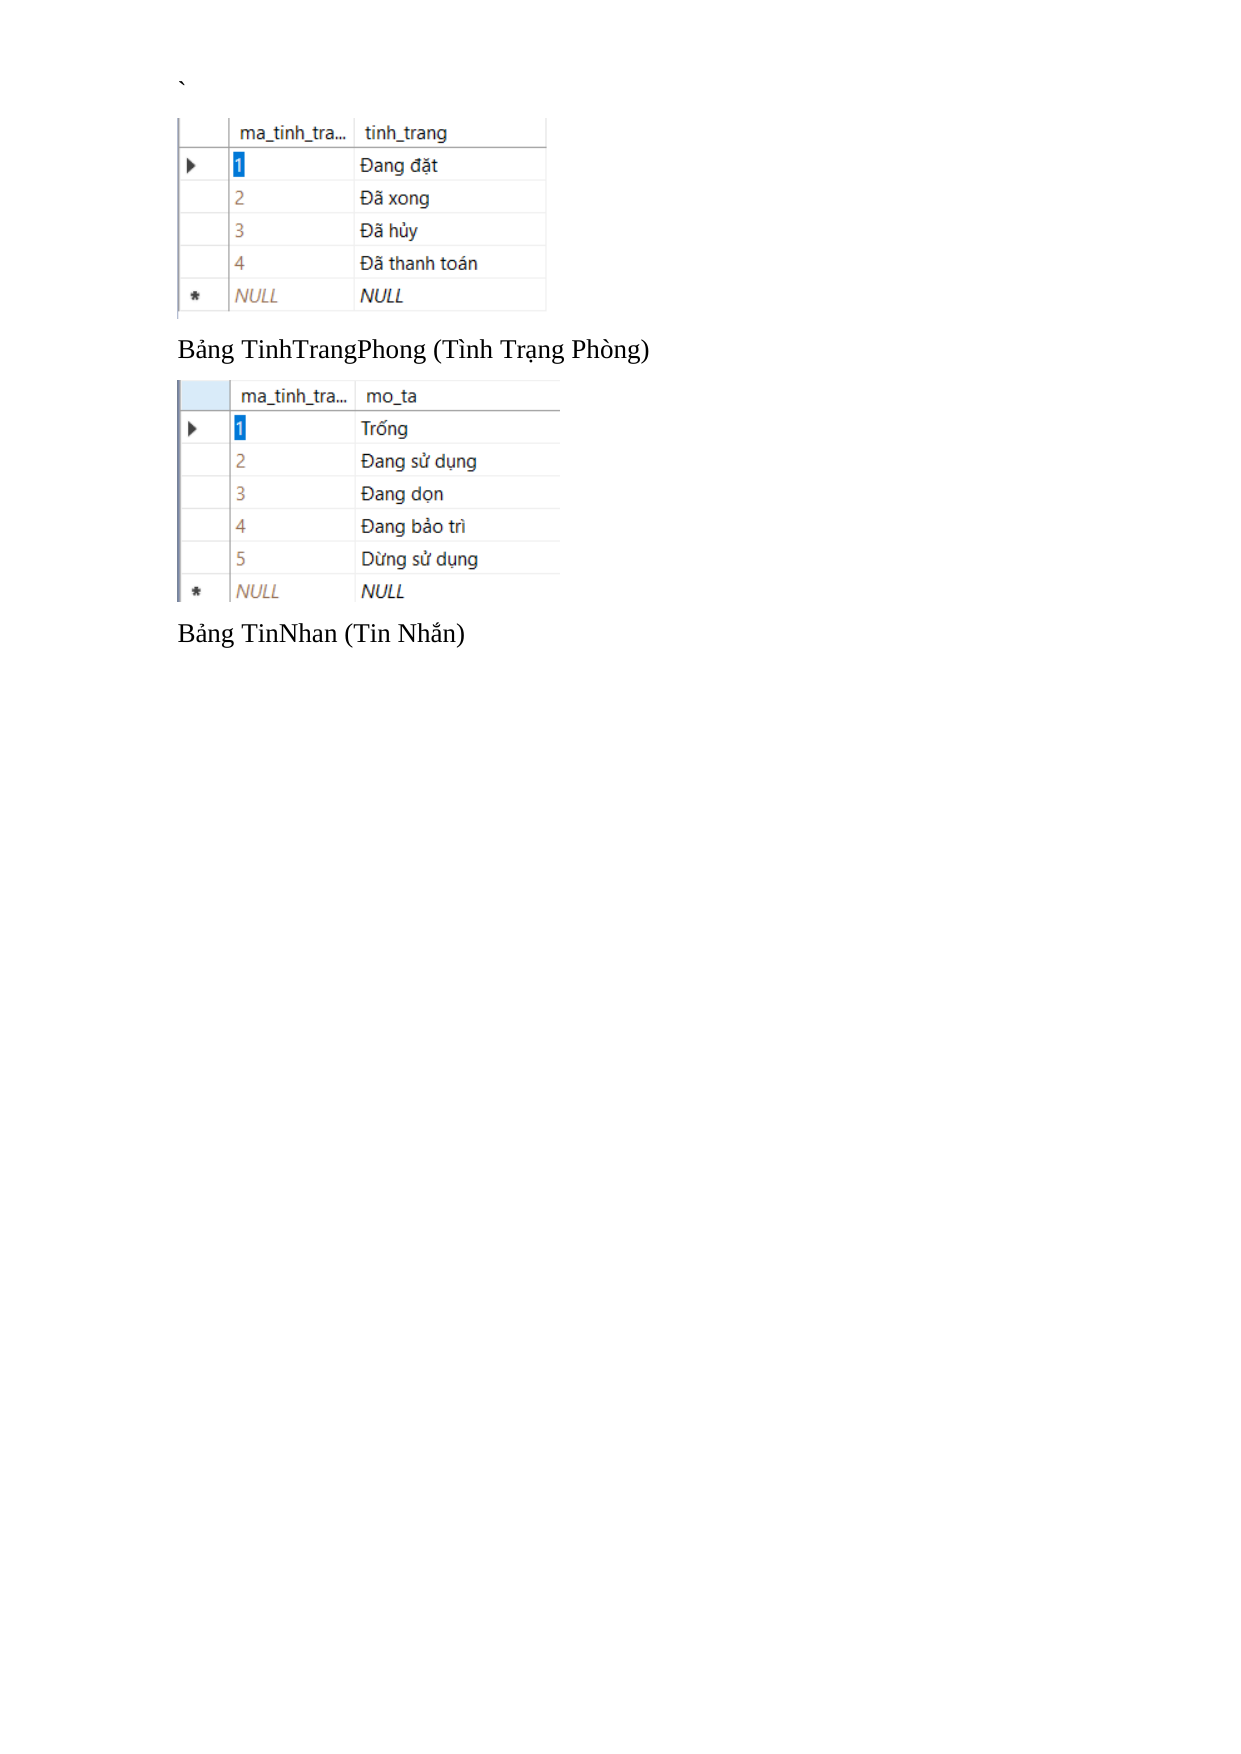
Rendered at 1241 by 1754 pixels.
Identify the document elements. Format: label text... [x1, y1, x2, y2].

picture [177, 118, 553, 319]
text Bảng TinNhan (Tin Nhắn) [177, 617, 1122, 648]
text Bảng TinhTrangPhong (Tình Trạng Phòng) [177, 334, 1122, 365]
picture [177, 380, 560, 602]
